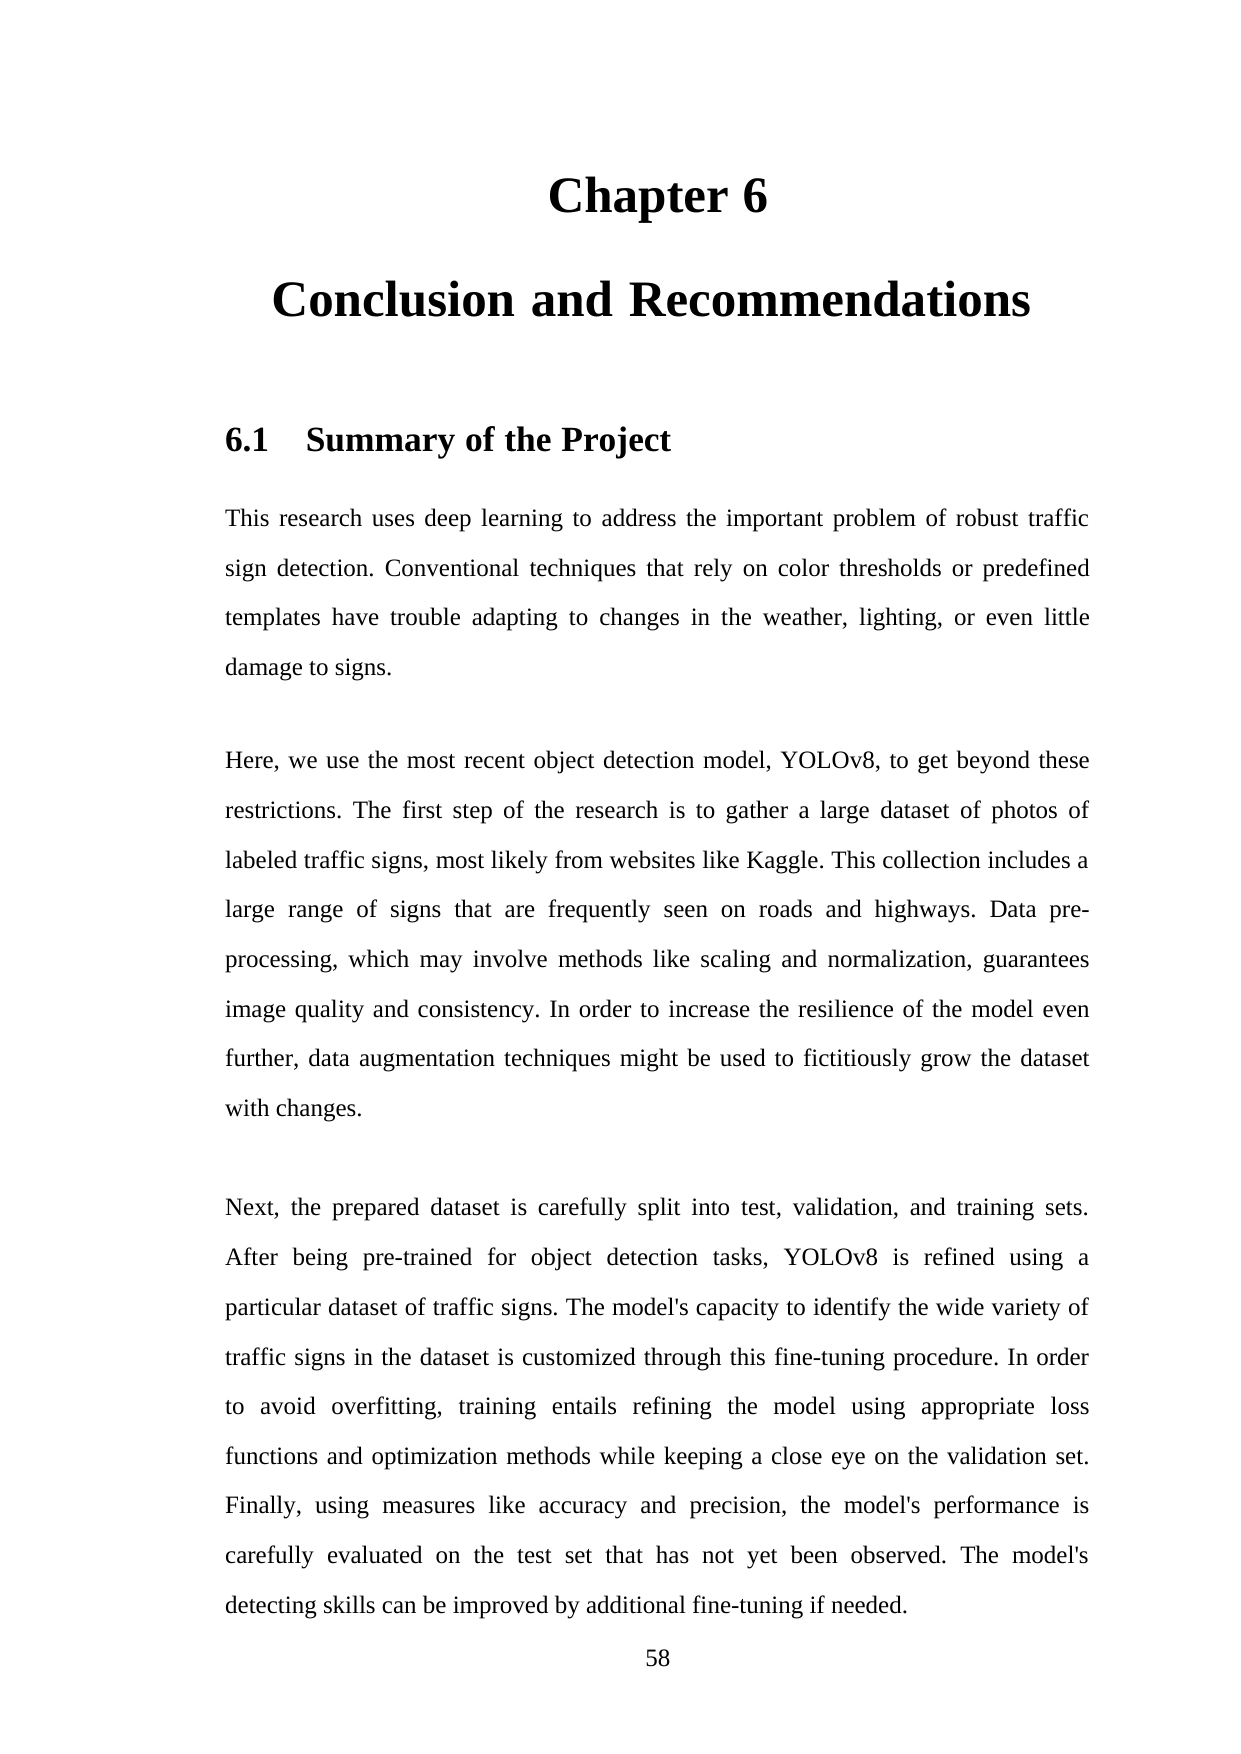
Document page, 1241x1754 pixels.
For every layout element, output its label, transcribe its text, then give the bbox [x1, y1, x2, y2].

text Chapter 6 [238, 164, 1078, 223]
text Next, the prepared dataset is carefully split into test, validation, and training sets. After being pre-trained for object detection tasks, YOLOv8 is refined using a particular dataset of traffic signs. The model's capacity to identify the wide variety of traffic signs in the dataset is customized through this fine-tuning procedure. In order to avoid overfitting, training entails refining the model using appropriate loss functions and optimization methods while keeping a close eye on the validation set. Finally, using measures like accuracy and precision, the model's performance is carefully evaluated on the test set that has not yet been observed. The model's detecting skills can be improved by additional fine-tuning if needed. [225, 1192, 1090, 1619]
text Here, we use the most recent object detection model, YOLOv8, to get beyond these restrictions. The first step of the research is to gather a large dataset of photos of labeled traffic signs, most likely from websites like Kaggle. This collection includes a large range of signs that are frequently seen on roads and highways. Data pre-processing, which may involve methods like scaling and normalization, guarantees image quality and consistency. In order to increase the resilience of the model even further, data augmentation techniques might be used to fictitiously grow the dataset with changes. [225, 745, 1090, 1122]
subtitle Summary of the Project [225, 419, 1115, 459]
text This research uses deep learning to address the important problem of robust traffic sign detection. Conventional techniques that rely on color thresholds or predefined templates have trouble adapting to changes in the weather, lighting, or even little damage to signs. [225, 503, 1090, 681]
text Conclusion and Recommendations [225, 268, 1078, 327]
